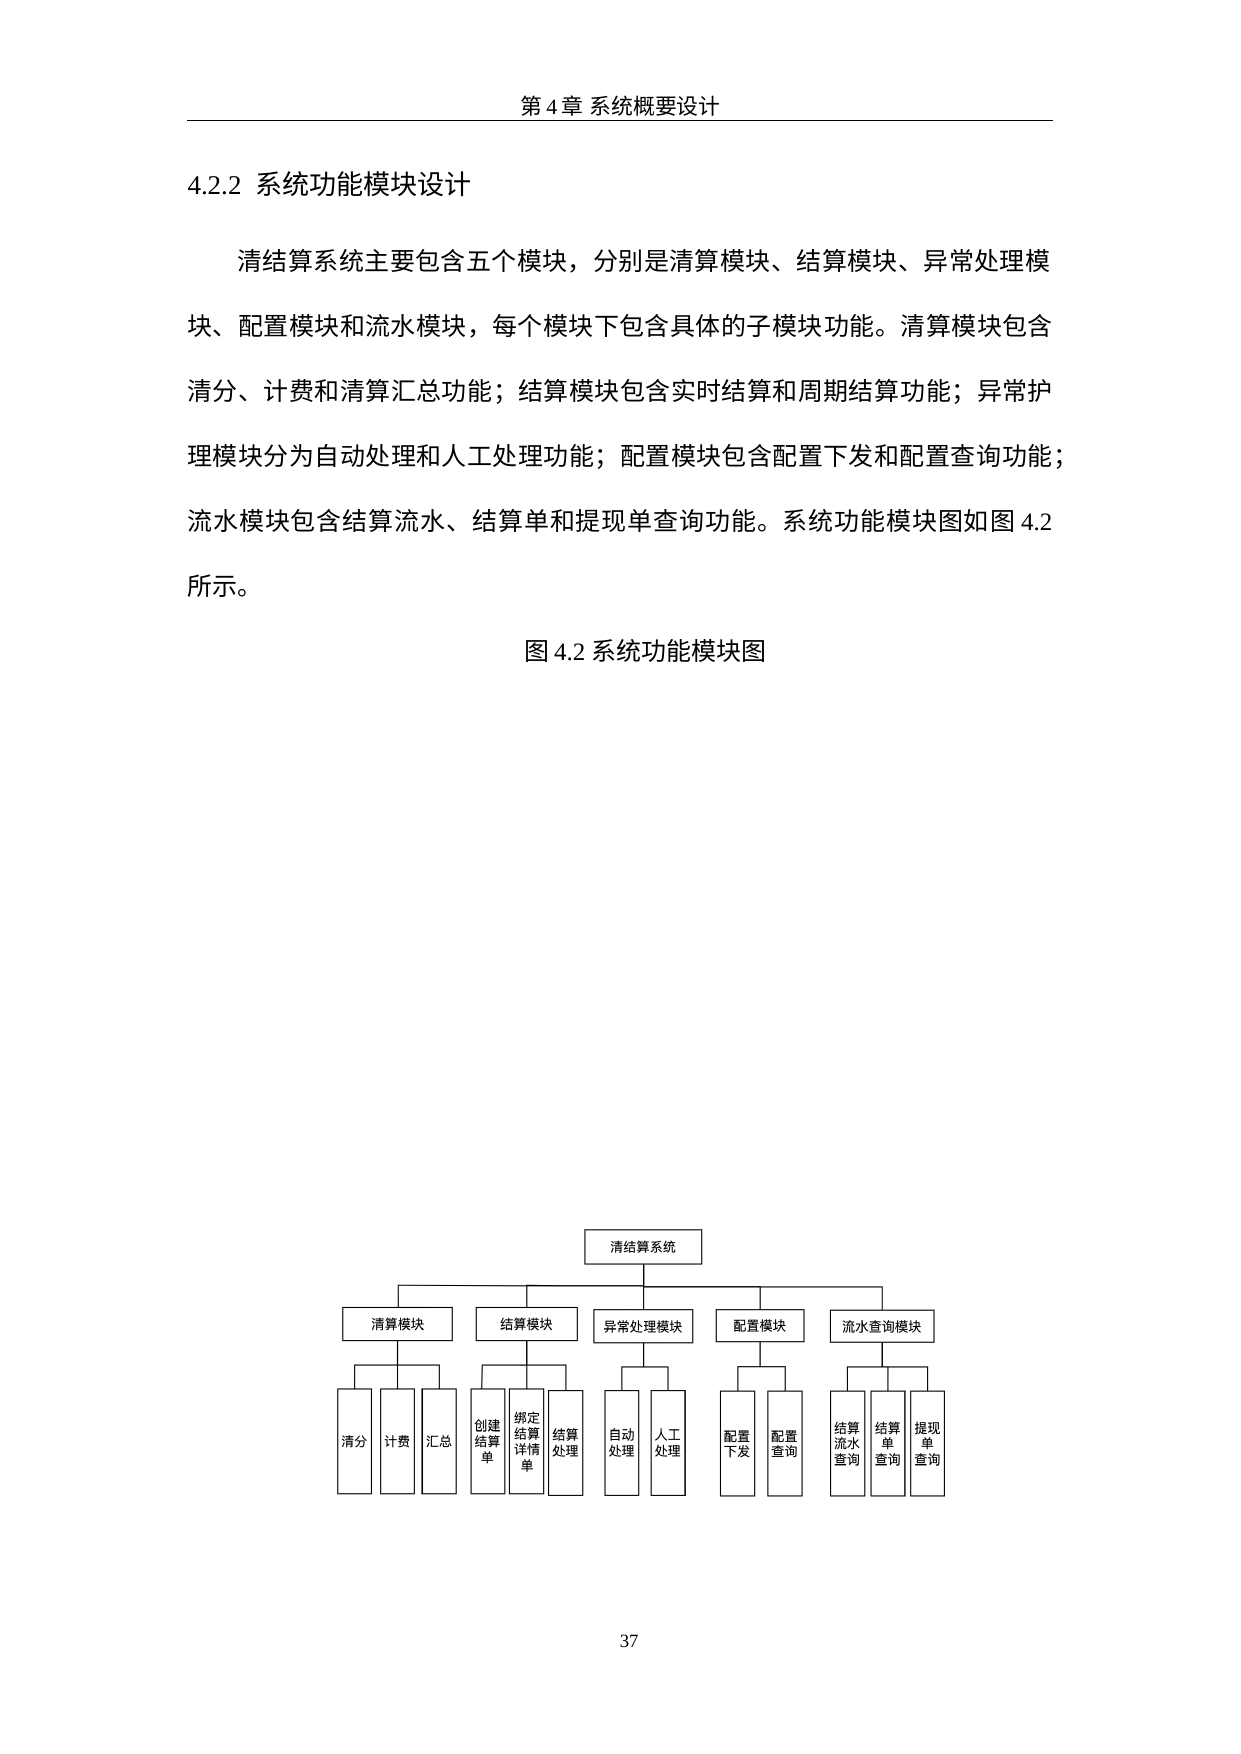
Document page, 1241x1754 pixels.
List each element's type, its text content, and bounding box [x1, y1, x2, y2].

text 图4.2 系统功能模块图 [187, 617, 1053, 682]
text 4.2.2 系统功能模块设计 [187, 150, 1053, 215]
text 清结算系统主要包含五个模块，分别是清算模块、结算模块、异常处理模块、配置模块和流水模块，每个模块下包含具体的子模块功能。清算模块包含清分、计费和清算汇总功能；结算模块包含实时结算和周期结算功能；异常护理模块分为自动处理和人工处理功能；配置模块包含配置下发和配置查询功能；流水模块包含结算流水、结算单和提现单查询功能。系统功能模块图如图4.2所示。 [187, 227, 1053, 617]
picture [335, 1227, 949, 1498]
